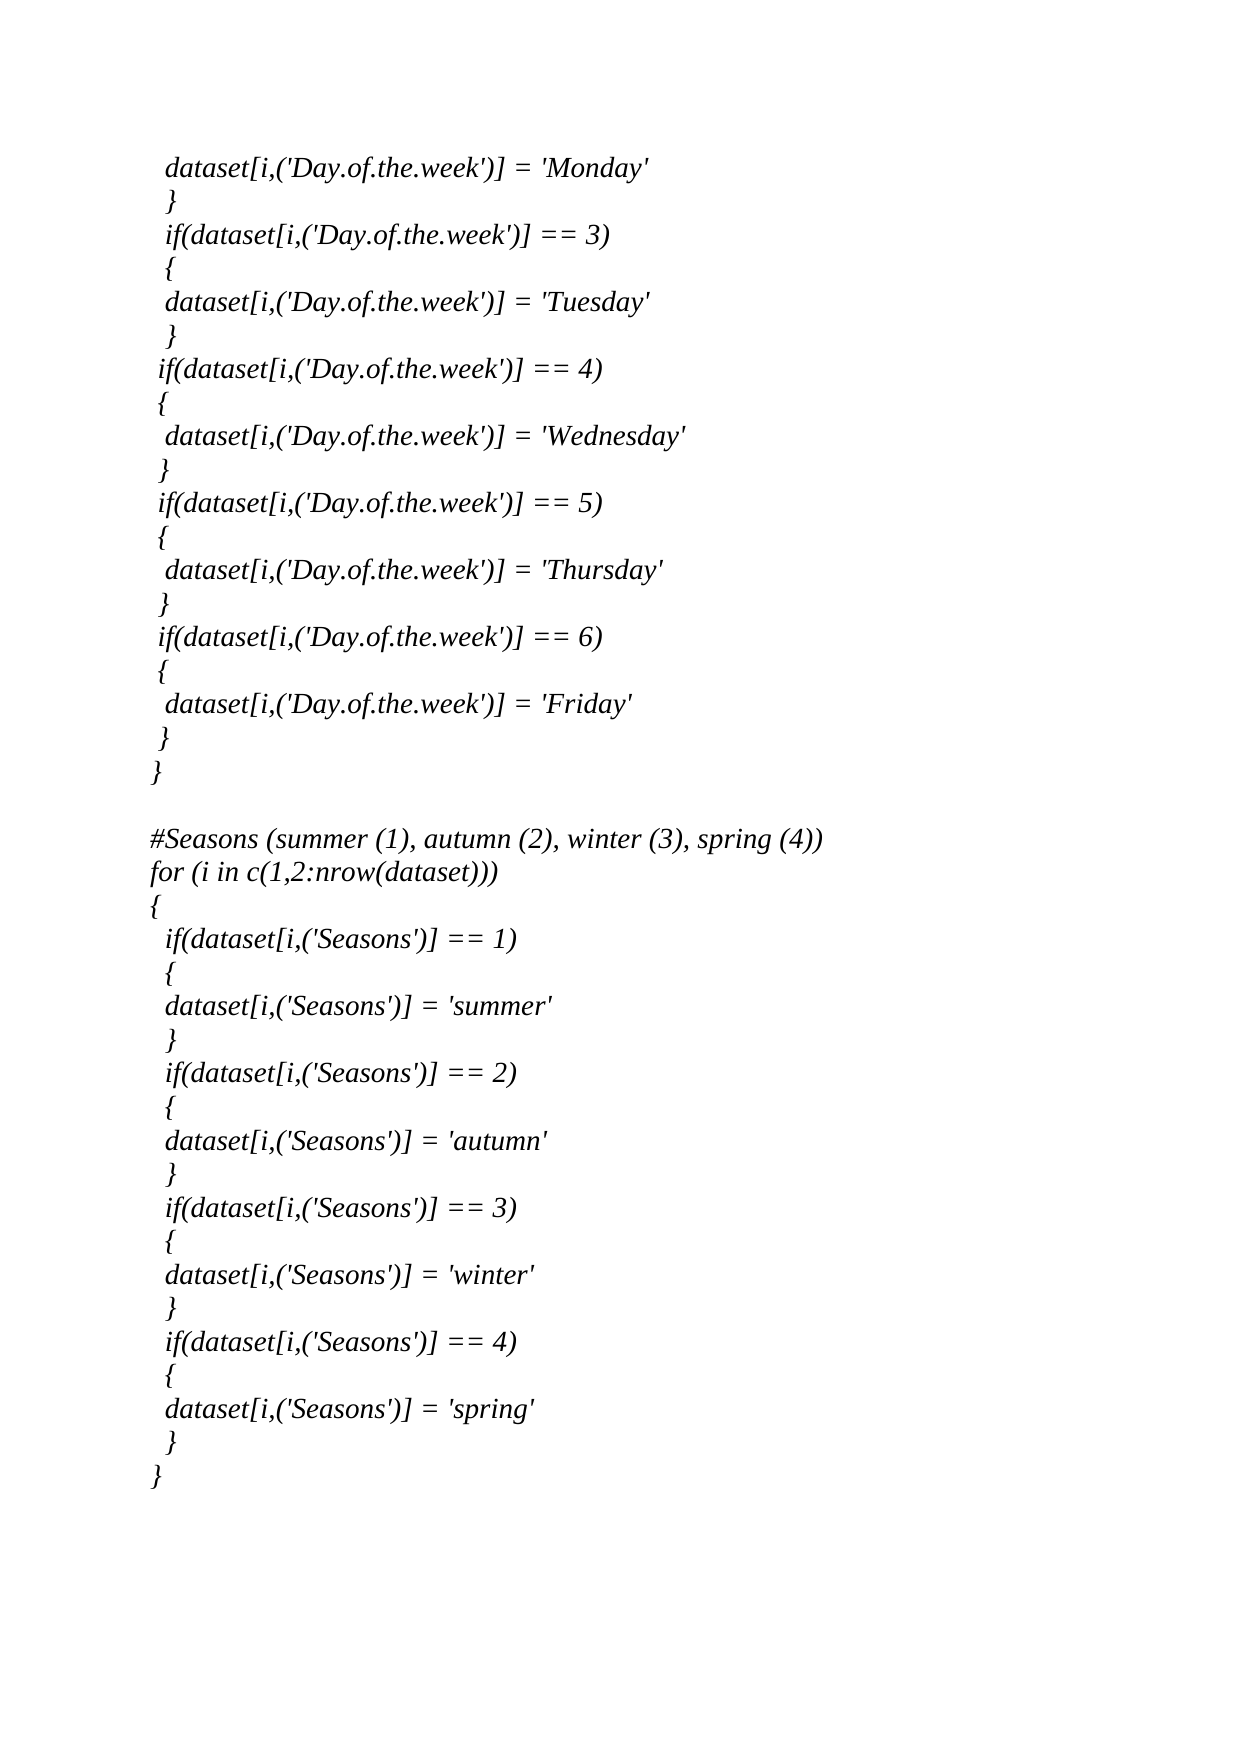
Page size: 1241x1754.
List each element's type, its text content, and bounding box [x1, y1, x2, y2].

text if(dataset[i,('Seasons')] == 2) [150, 1056, 1090, 1089]
text dataset[i,('Day.of.the.week')] = 'Tuesday' [150, 284, 1090, 318]
text } [150, 586, 1090, 619]
text if(dataset[i,('Day.of.the.week')] == 5) [150, 485, 1090, 519]
text } [150, 183, 1090, 217]
text } [150, 452, 1090, 485]
text { [150, 1089, 1090, 1123]
text dataset[i,('Day.of.the.week')] = 'Monday' [150, 150, 1090, 183]
text dataset[i,('Day.of.the.week')] = 'Thursday' [150, 552, 1090, 586]
text } [150, 1458, 1090, 1492]
text if(dataset[i,('Day.of.the.week')] == 6) [150, 619, 1090, 653]
text } [150, 1156, 1090, 1190]
text } [150, 1424, 1090, 1458]
text if(dataset[i,('Seasons')] == 3) [150, 1190, 1090, 1223]
text dataset[i,('Seasons')] = 'autumn' [150, 1123, 1090, 1156]
text } [150, 720, 1090, 754]
text #Seasons (summer (1), autumn (2), winter (3), spring (4)) [150, 821, 1090, 854]
text for (i in c(1,2:nrow(dataset))) [150, 854, 1090, 888]
text { [150, 1223, 1090, 1257]
text dataset[i,('Seasons')] = 'summer' [150, 988, 1090, 1022]
text } [150, 1022, 1090, 1056]
text { [150, 251, 1090, 284]
text dataset[i,('Seasons')] = 'spring' [150, 1391, 1090, 1424]
text dataset[i,('Seasons')] = 'winter' [150, 1257, 1090, 1290]
text { [150, 888, 1090, 921]
text dataset[i,('Day.of.the.week')] = 'Friday' [150, 687, 1090, 720]
text } [150, 754, 1090, 787]
text } [150, 1290, 1090, 1324]
text if(dataset[i,('Seasons')] == 1) [150, 921, 1090, 955]
text { [150, 653, 1090, 687]
text if(dataset[i,('Day.of.the.week')] == 4) [150, 351, 1090, 385]
text { [150, 519, 1090, 552]
text if(dataset[i,('Seasons')] == 4) [150, 1324, 1090, 1357]
text { [150, 385, 1090, 418]
text if(dataset[i,('Day.of.the.week')] == 3) [150, 217, 1090, 251]
text dataset[i,('Day.of.the.week')] = 'Wednesday' [150, 418, 1090, 452]
text { [150, 955, 1090, 988]
text } [150, 318, 1090, 351]
text { [150, 1357, 1090, 1391]
